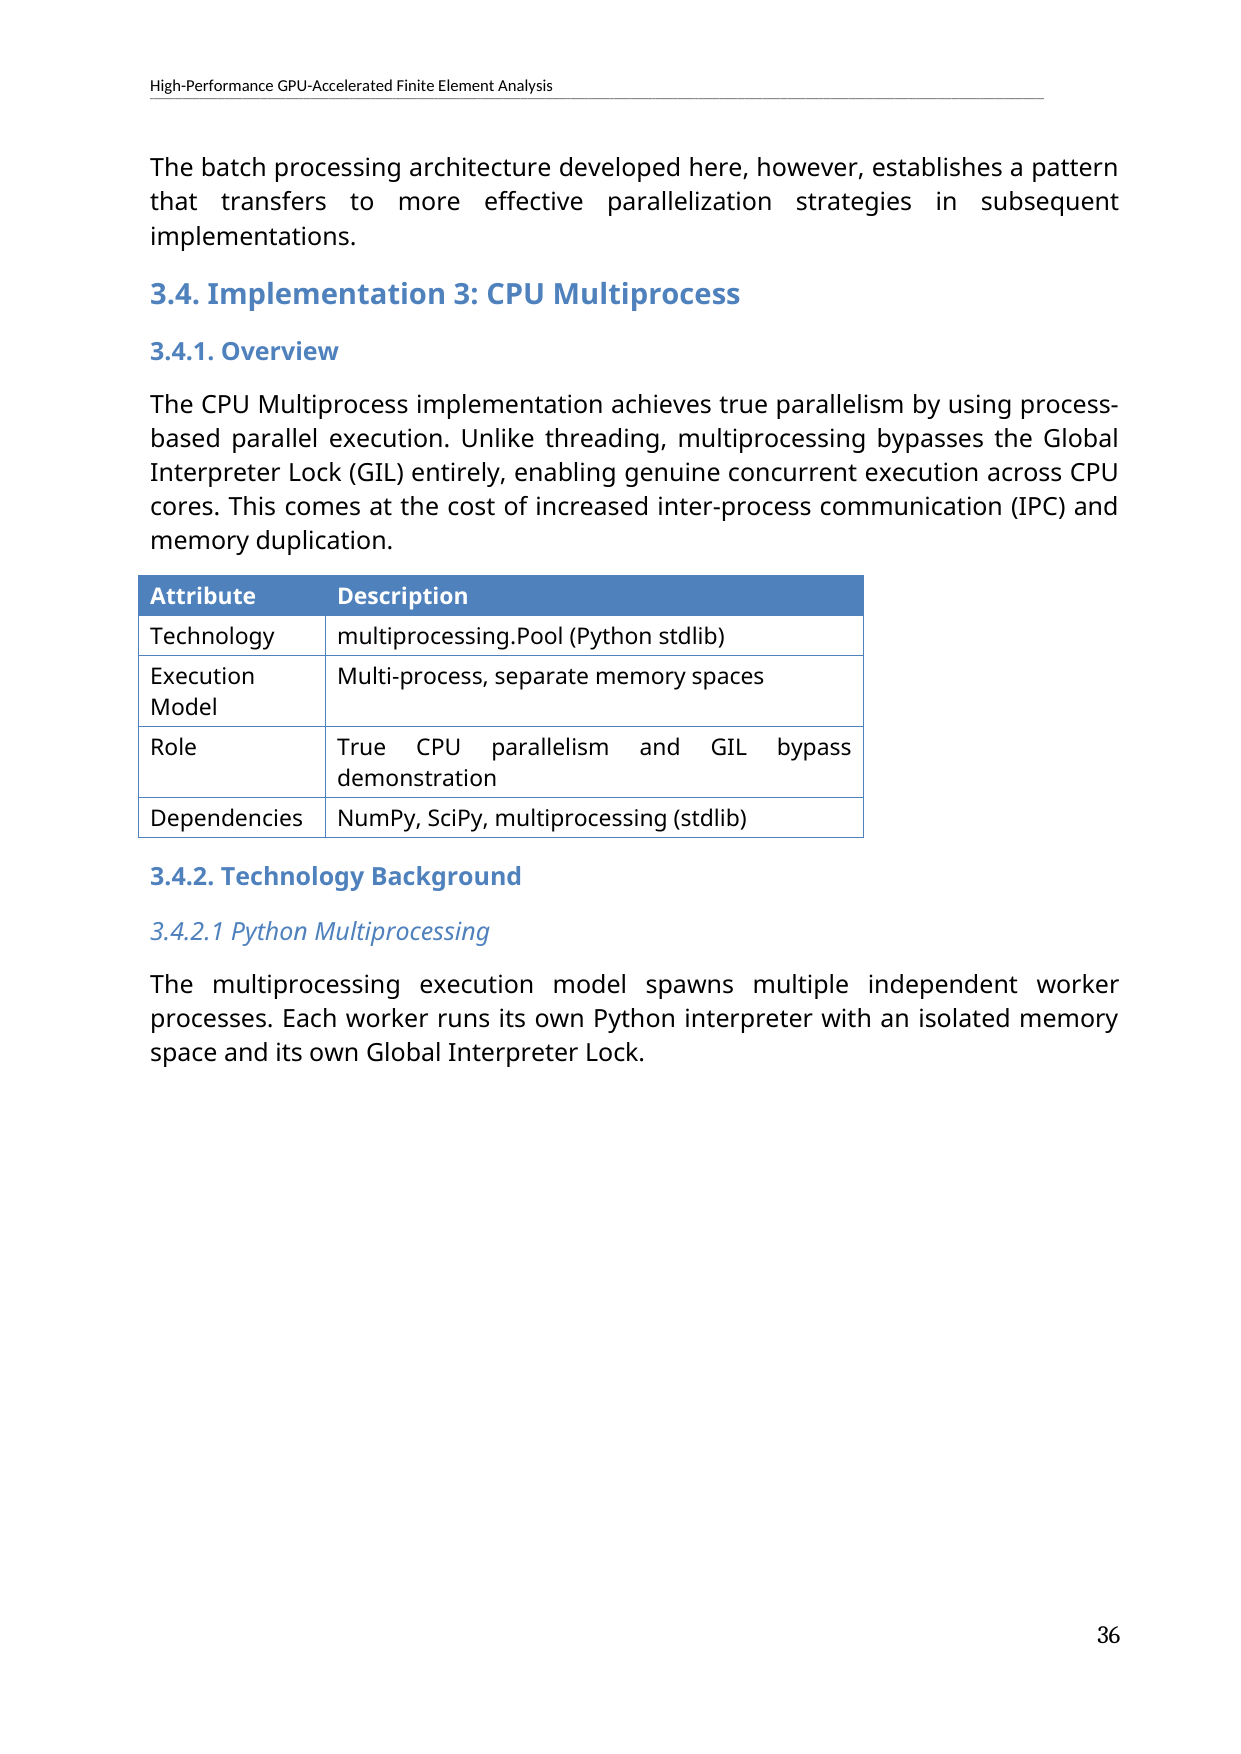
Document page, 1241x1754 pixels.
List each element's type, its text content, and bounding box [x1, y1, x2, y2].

table_cell Execution Model [139, 656, 325, 726]
subtitle 3.4.2.1 Python Multiprocessing [150, 914, 1120, 948]
text The CPU Multiprocess implementation achieves true parallelism by using process-based parallel execution. Unlike threading, multiprocessing bypasses the Global Interpreter Lock (GIL) entirely, enabling genuine concurrent execution across CPU cores. This comes at the cost of increased inter-process communication (IPC) and memory duplication. [150, 386, 1120, 557]
table_cell NumPy, SciPy, multiprocessing (stdlib) [326, 798, 863, 837]
table_cell Role [139, 727, 325, 797]
subtitle 3.4.1. Overview [150, 333, 1120, 368]
subtitle 3.4. Implementation 3: CPU Multiprocess [150, 273, 1120, 313]
table_cell Multi-process, separate memory spaces [326, 656, 863, 726]
table_cell Dependencies [139, 798, 325, 837]
table_header Attribute [139, 576, 325, 615]
table_header Description [326, 576, 863, 615]
table_cell multiprocessing.Pool (Python stdlib) [326, 616, 863, 655]
text The multiprocessing execution model spawns multiple independent worker processes. Each worker runs its own Python interpreter with an isolated memory space and its own Global Interpreter Lock. [150, 966, 1120, 1069]
text The batch processing architecture developed here, however, establishes a pattern that transfers to more effective parallelization strategies in subsequent implementations. [150, 150, 1120, 252]
subtitle 3.4.2. Technology Background [150, 859, 1120, 893]
table_cell True CPU parallelism and GIL bypass demonstration [326, 727, 863, 797]
table_cell Technology [139, 616, 325, 655]
